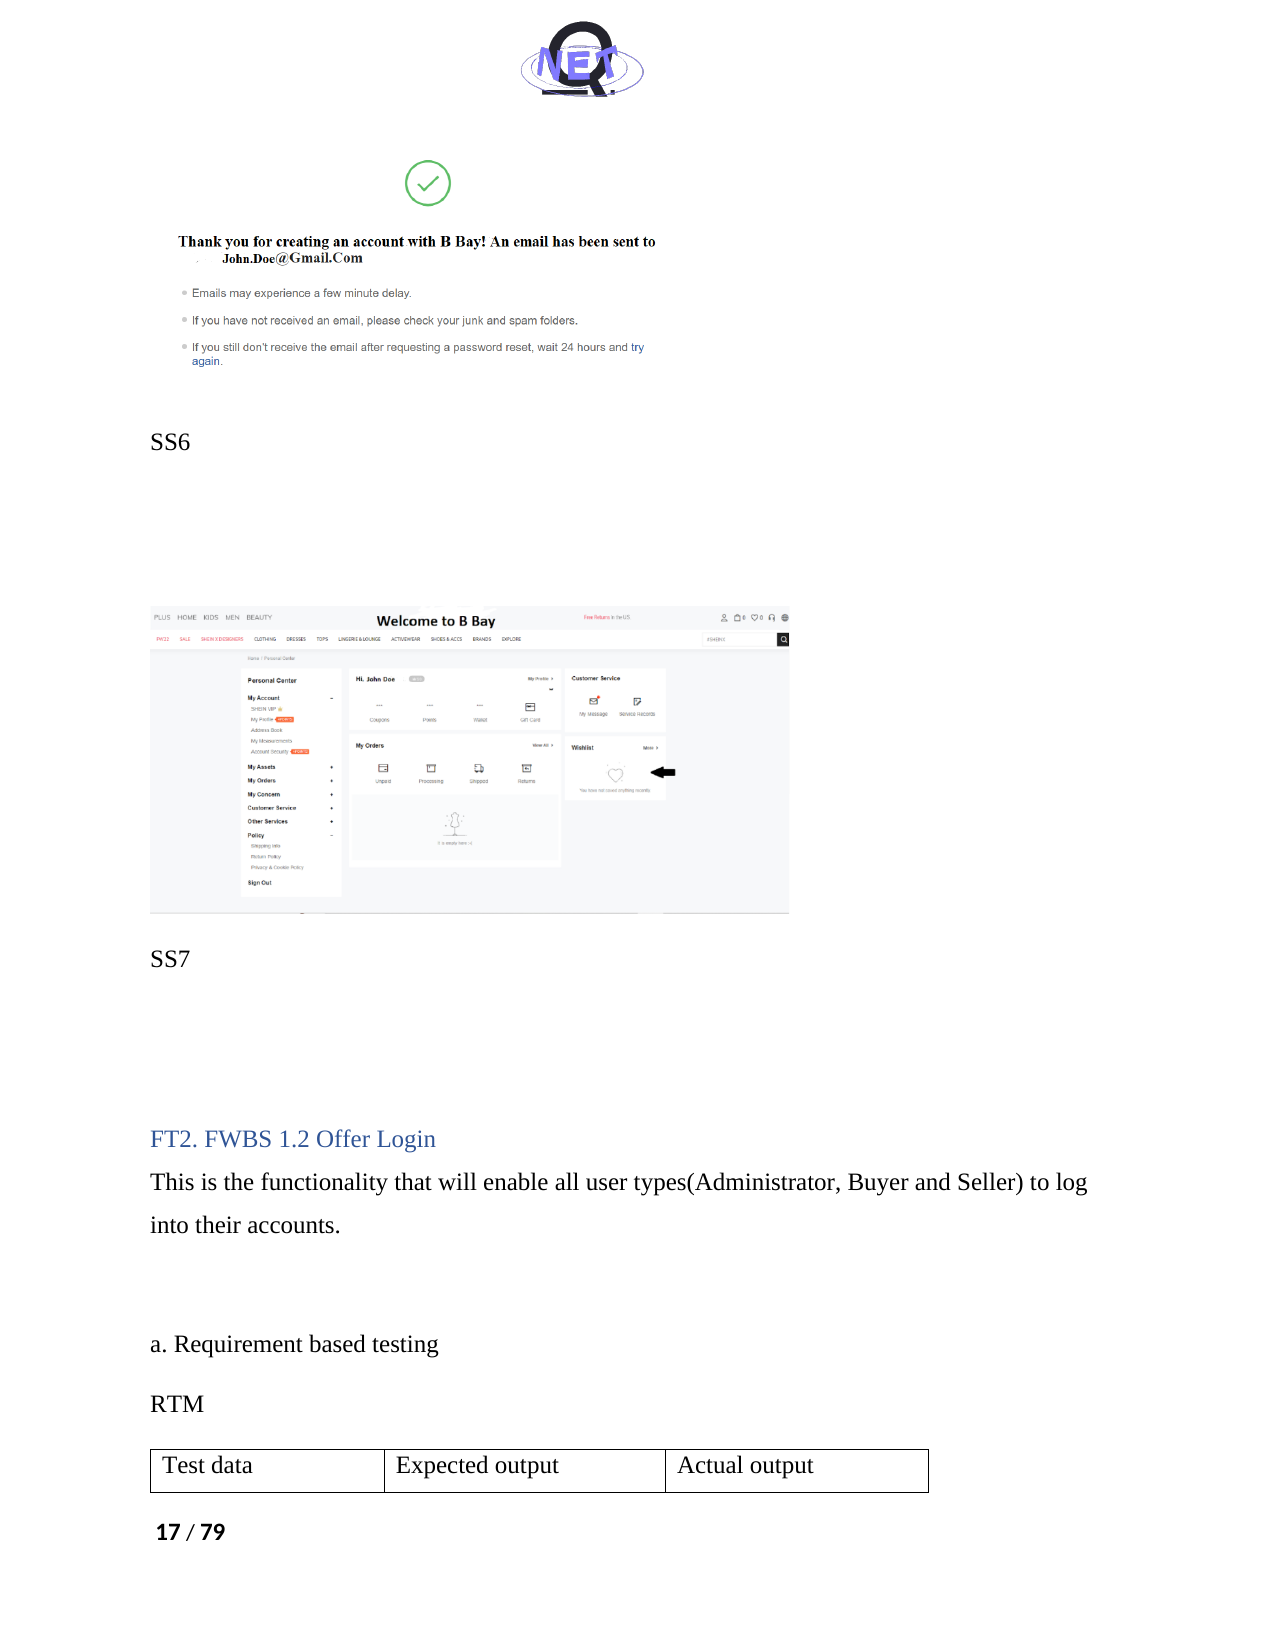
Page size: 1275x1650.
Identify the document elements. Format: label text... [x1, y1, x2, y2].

table_header Test data [151, 1450, 384, 1492]
table_header Actual output [666, 1450, 928, 1492]
text This is the functionality that will enable all user types(Administrator, Buyer and Seller) to log into their accounts. [150, 1167, 1125, 1239]
text SS6 [150, 427, 1125, 456]
subtitle FT2. FWBS 1.2 Offer Login [150, 1124, 1125, 1152]
picture [150, 150, 675, 397]
picture [510, 12, 652, 103]
text SS7 [150, 944, 1125, 973]
text a. Requirement based testing [150, 1329, 1125, 1358]
picture [150, 606, 790, 914]
table_header Expected output [385, 1450, 665, 1492]
text RTM [150, 1389, 1125, 1418]
